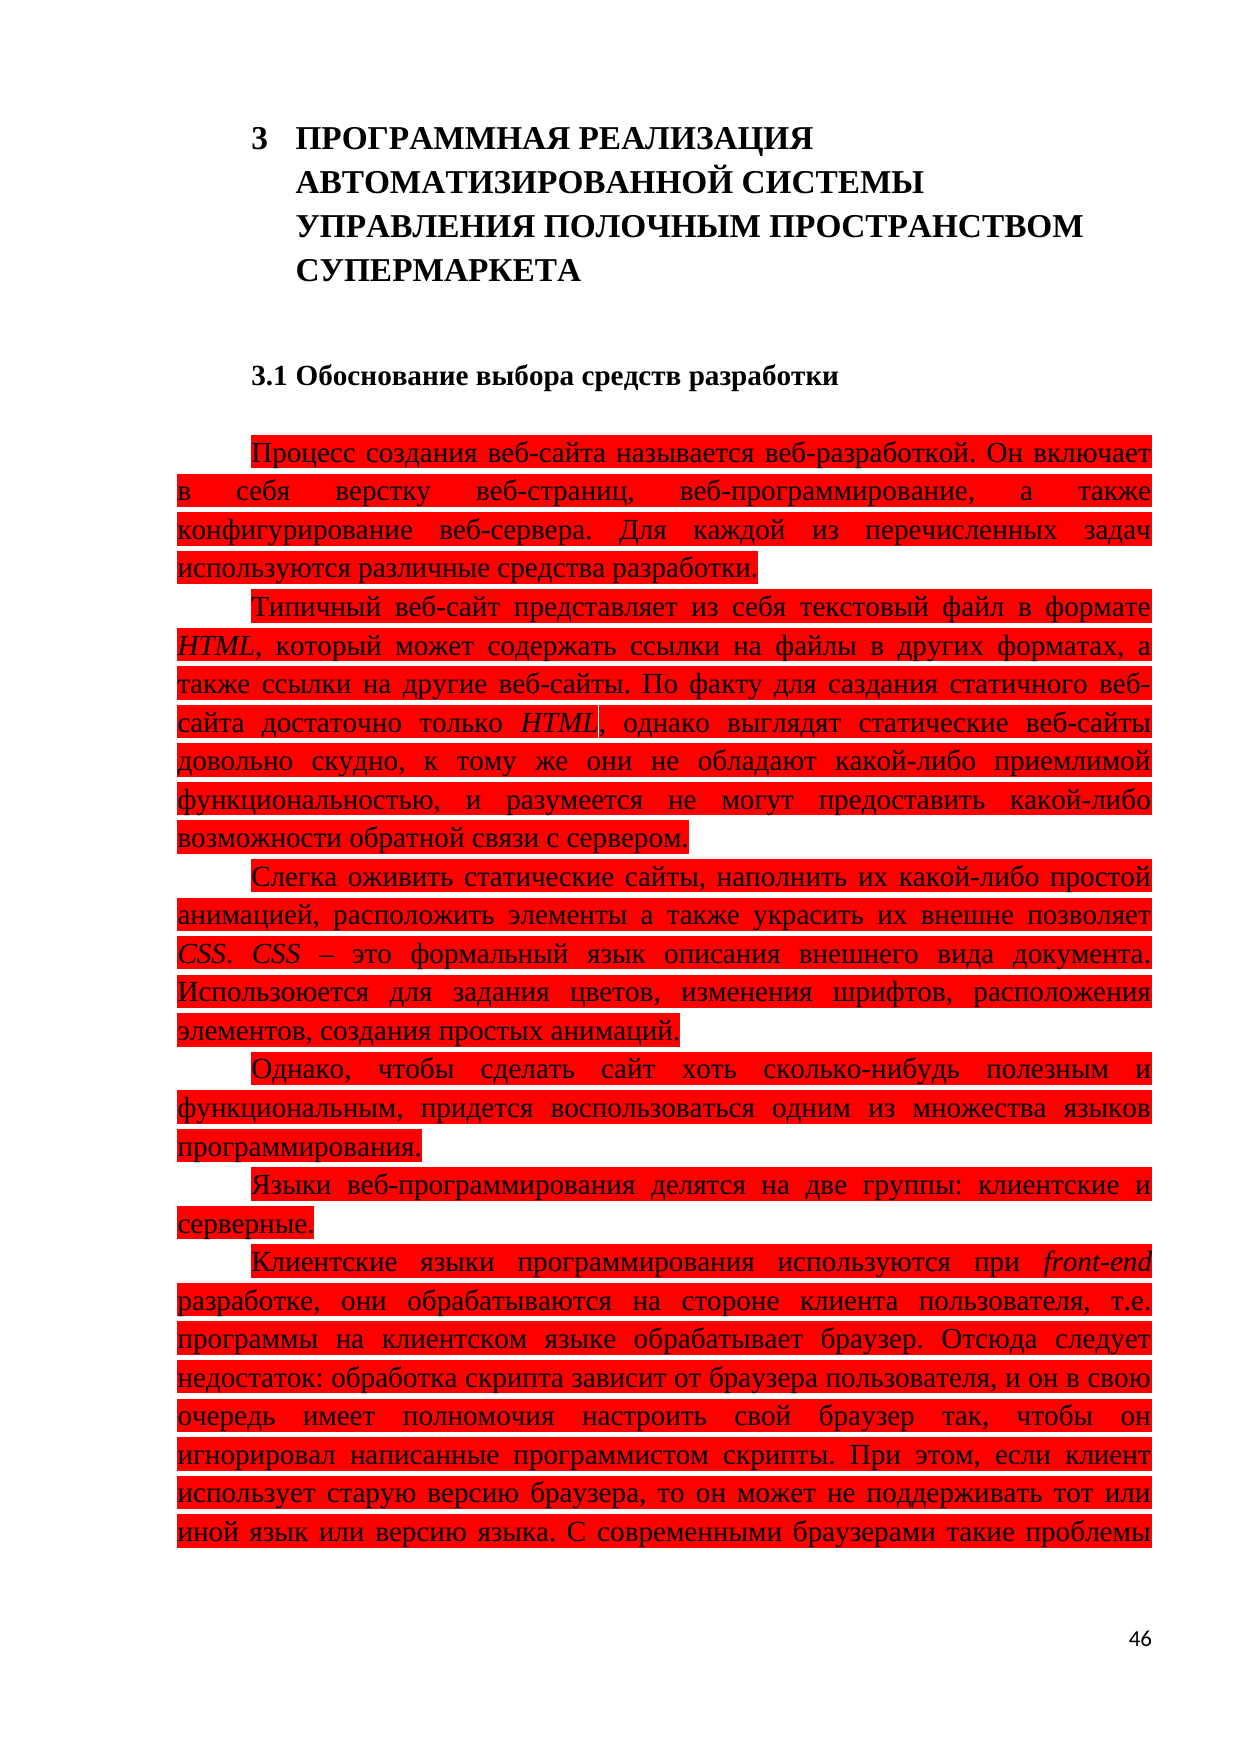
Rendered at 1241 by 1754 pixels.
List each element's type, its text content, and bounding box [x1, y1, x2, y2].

subtitle Обоснование выбора средств разработки [251, 358, 1152, 391]
list ПРОГРАММНАЯ РЕАЛИЗАЦИЯ АВТОМАТИЗИРОВАННОЙ СИСТЕМЫ УПРАВЛЕНИЯ ПОЛОЧНЫМ ПРОСТРАНСТВОМ СУПЕРМАРКЕТА [251, 118, 1152, 289]
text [177, 1244, 1152, 1283]
text Слегка оживить статические сайты, наполнить их какой-либо простой анимацией, расположить элементы а также украсить их внешне позволяет CSS. CSS – это формальный язык описания внешнего вида документа. Использоюется для задания цветов, изменения шрифтов, расположения элементов, создания простых анимаций. [177, 859, 1152, 898]
text Типичный веб-сайт представляет из себя текстовый файл в формате HTML, который может содержать ссылки на файлы в других форматах, а также ссылки на другие веб-сайты. По факту для саздания статичного веб-сайта достаточно только HTML, однако выглядят статические веб-сайты довольно скудно, к тому же они не обладают какой-либо приемлимой функциональностью, и разумеется не могут предоставить какой-либо возможности обратной связи с сервером. [177, 589, 1152, 628]
text Языки веб-программирования делятся на две группы: клиентские и серверные. [177, 1167, 1152, 1239]
text Процесс создания веб-сайта называется веб-разработкой. Он включает в себя верстку веб-страниц, веб-программирование, а также конфигурирование веб-сервера. Для каждой из перечисленных задач используются различные средства разработки. [177, 435, 1152, 474]
text Типичный веб-сайт представляет из себя текстовый файл в формате HTML, который может содержать ссылки на файлы в других форматах, а также ссылки на другие веб-сайты. По факту для саздания статичного веб-сайта достаточно только HTML, однако выглядят статические веб-сайты довольно скудно, к тому же они не обладают какой-либо приемлимой функциональностью, и разумеется не могут предоставить какой-либо возможности обратной связи с сервером. [177, 700, 1152, 743]
text Слегка оживить статические сайты, наполнить их какой-либо простой анимацией, расположить элементы а также украсить их внешне позволяет CSS. CSS – это формальный язык описания внешнего вида документа. Использоюется для задания цветов, изменения шрифтов, расположения элементов, создания простых анимаций. [177, 1008, 1152, 1047]
text Однако, чтобы сделать сайт хоть сколько-нибудь полезным и функциональным, придется воспользоваться одним из множества языков программирования. [177, 1052, 1152, 1090]
text Типичный веб-сайт представляет из себя текстовый файл в формате HTML, который может содержать ссылки на файлы в других форматах, а также ссылки на другие веб-сайты. По факту для саздания статичного веб-сайта достаточно только HTML, однако выглядят статические веб-сайты довольно скудно, к тому же они не обладают какой-либо приемлимой функциональностью, и разумеется не могут предоставить какой-либо возможности обратной связи с сервером. [177, 815, 1152, 854]
text Однако, чтобы сделать сайт хоть сколько-нибудь полезным и функциональным, придется воспользоваться одним из множества языков программирования. [177, 1124, 1152, 1162]
text Процесс создания веб-сайта называется веб-разработкой. Он включает в себя верстку веб-страниц, веб-программирование, а также конфигурирование веб-сервера. Для каждой из перечисленных задач используются различные средства разработки. [177, 546, 1152, 584]
